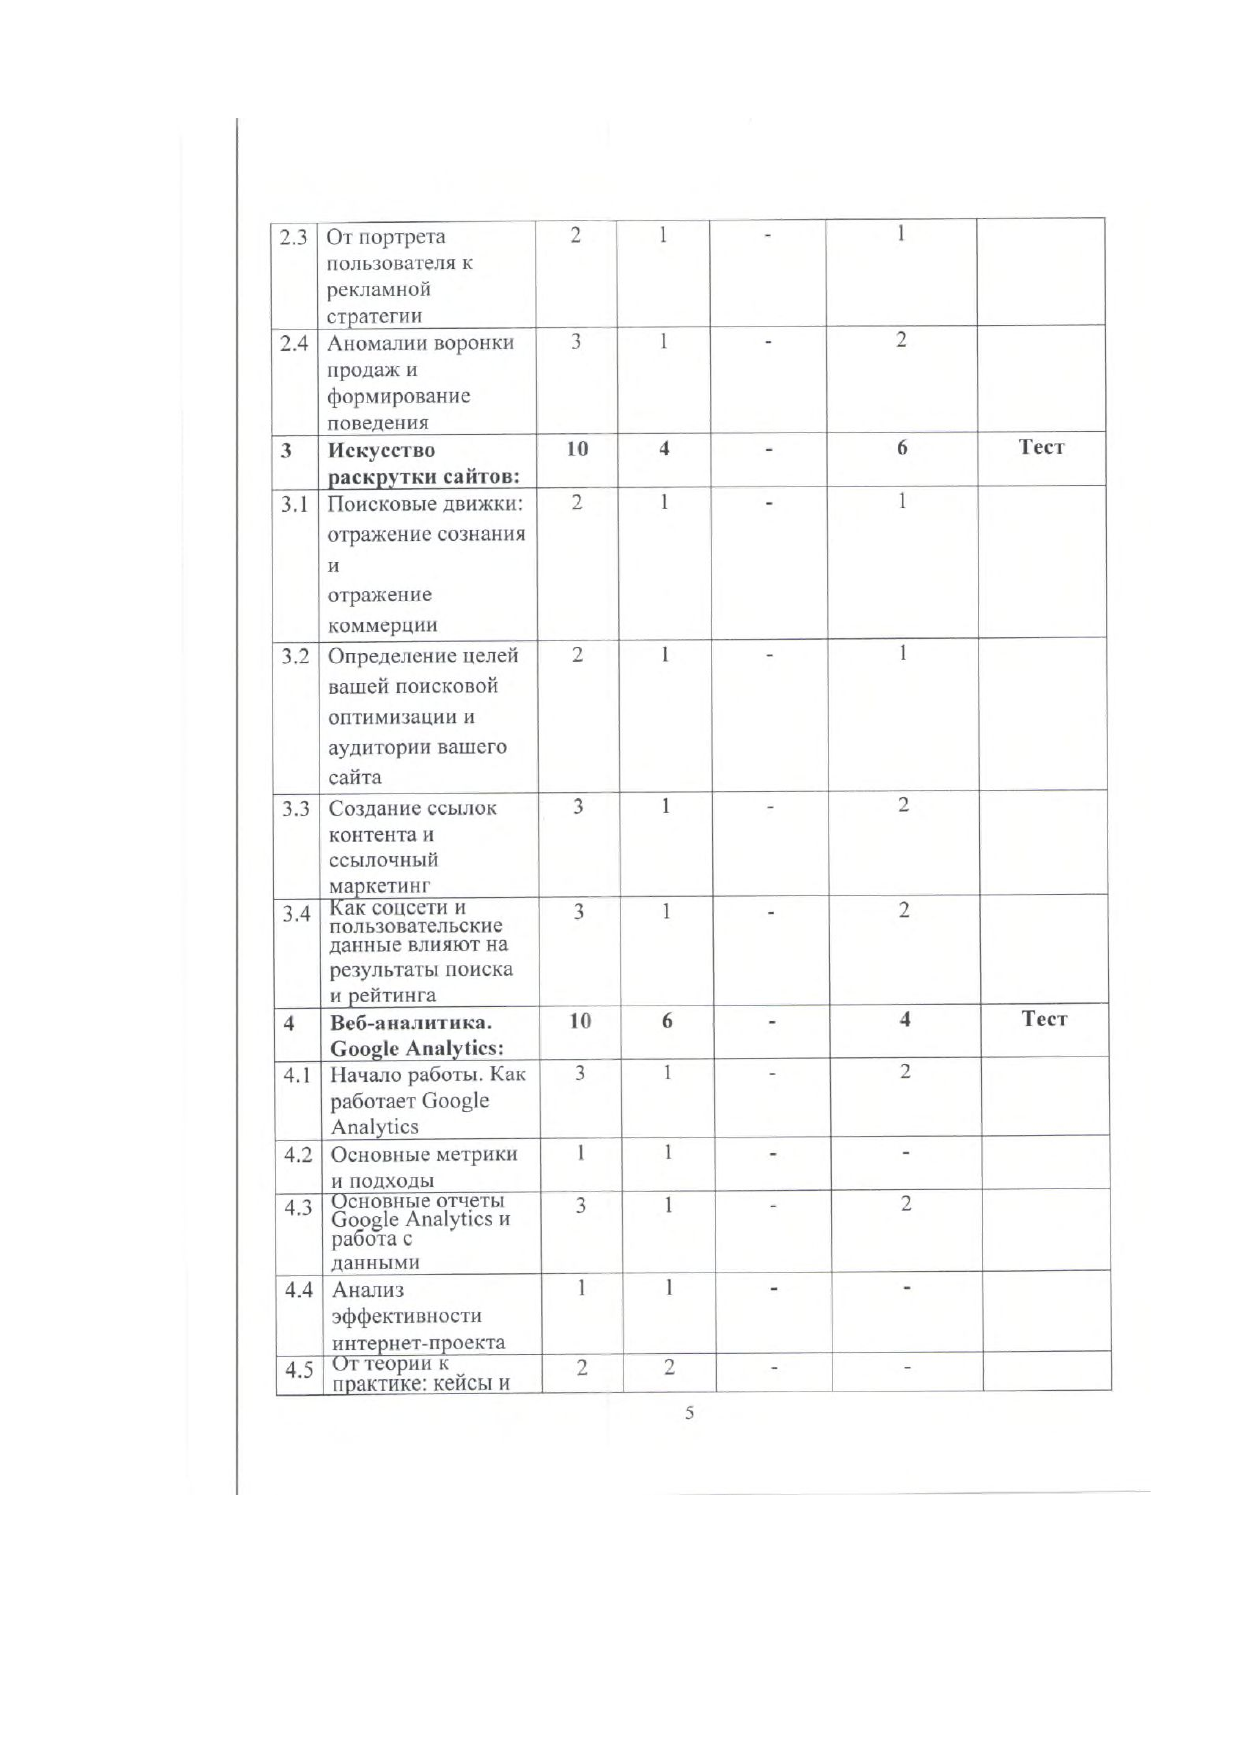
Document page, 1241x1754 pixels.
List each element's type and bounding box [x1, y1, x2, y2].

picture [177, 118, 1151, 1495]
